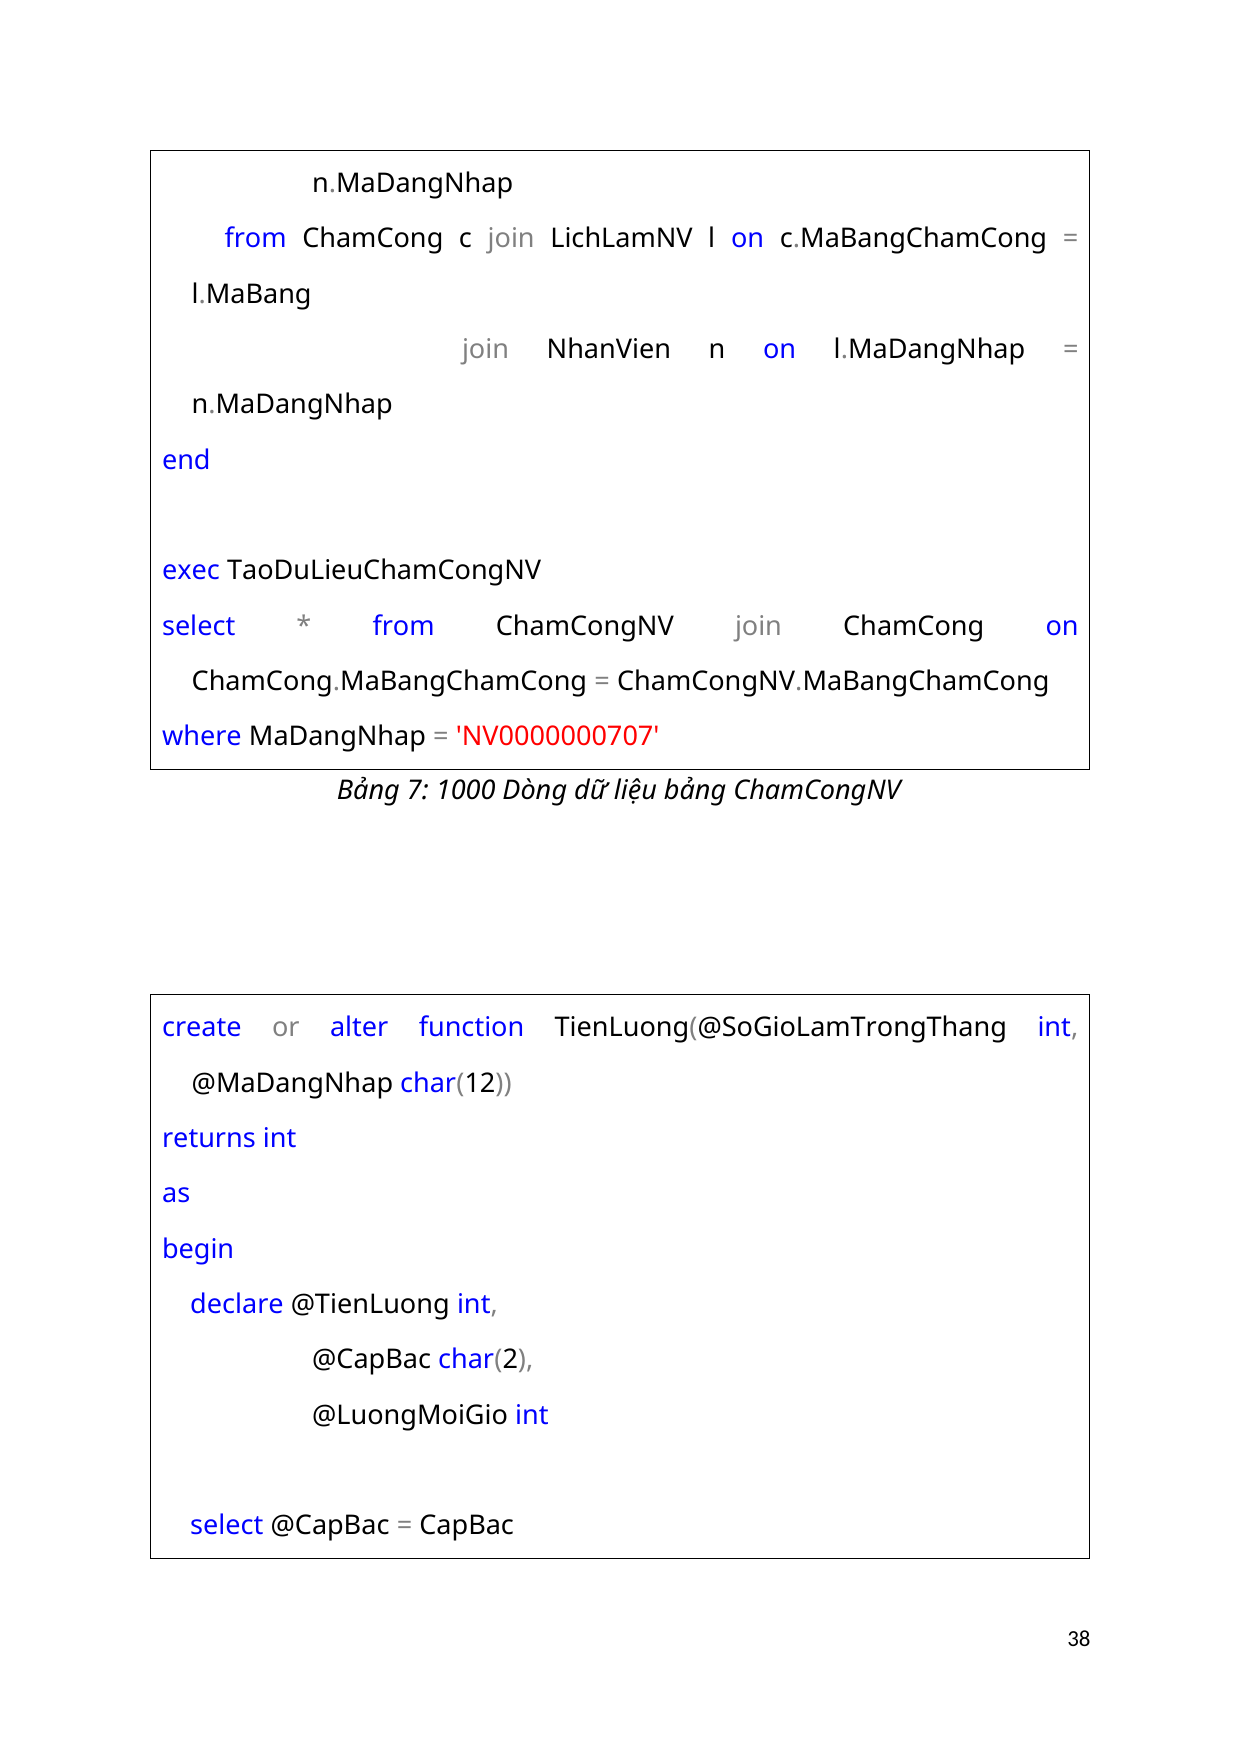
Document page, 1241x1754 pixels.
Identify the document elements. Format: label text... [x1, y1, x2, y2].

text Bảng 7: 1000 Dòng dữ liệu bảng ChamCongNV [150, 770, 1090, 807]
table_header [151, 995, 1089, 1558]
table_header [151, 151, 1089, 769]
